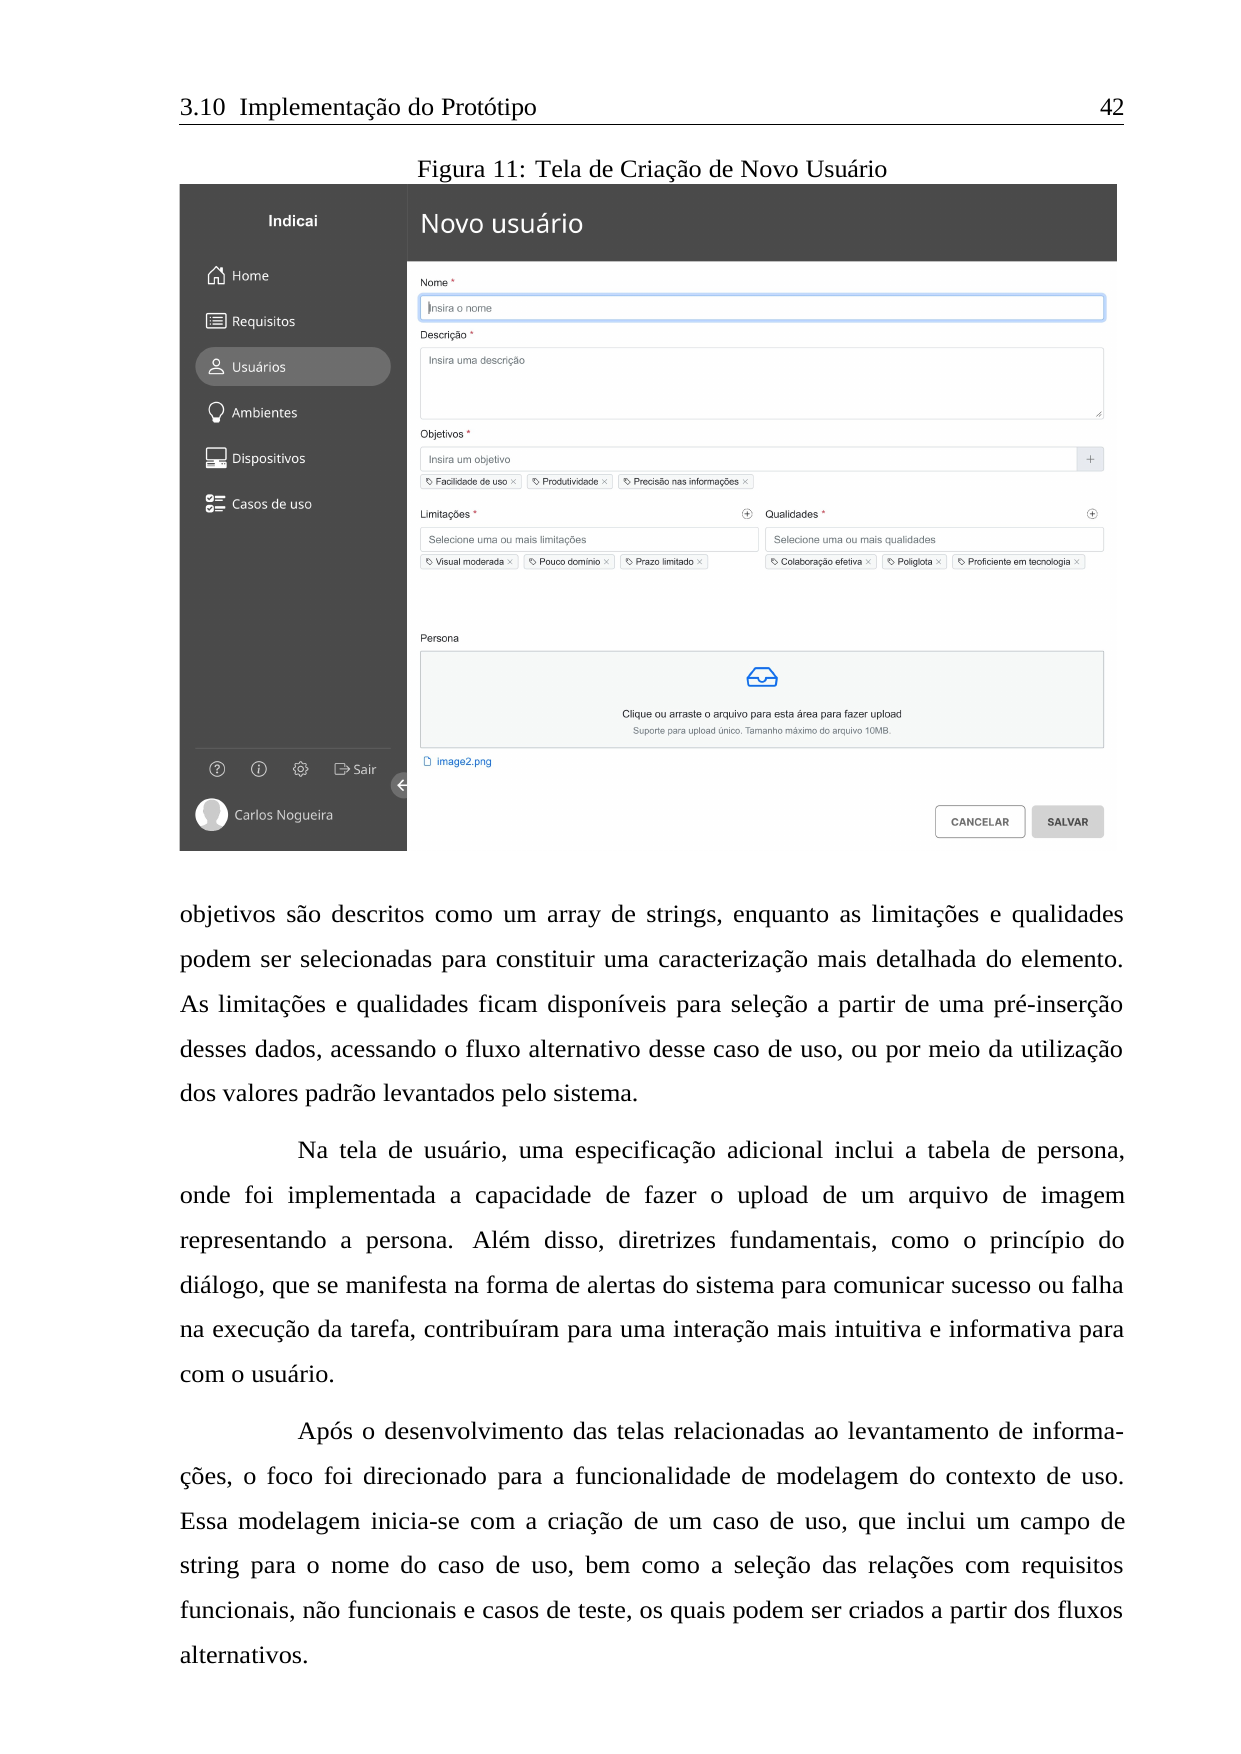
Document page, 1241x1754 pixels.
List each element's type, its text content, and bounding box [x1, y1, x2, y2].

text Figura 11: Tela de Criação de Novo Usuário [195, 154, 1109, 183]
text Na tela de usuário, uma especificação adicional inclui a tabela de persona, onde foi implementada a capacidade de fazer o upload de um arquivo de imagem representando a persona. Além disso, diretrizes fundamentais, como o princípio do diálogo, que se manifesta na forma de alertas do sistema para comunicar sucesso ou falha na execução da tarefa, contribuíram para uma interação mais intuitiva e informativa para com o usuário. [179, 1135, 1125, 1388]
text objetivos são descritos como um array de strings, enquanto as limitações e qualidades podem ser selecionadas para constituir uma caracterização mais detalhada do elemento. As limitações e qualidades ficam disponíveis para seleção a partir de uma pré-inserção desses dados, acessando o fluxo alternativo desse caso de uso, ou por meio da utilização dos valores padrão levantados pelo sistema. [179, 899, 1125, 1107]
text Após o desenvolvimento das telas relacionadas ao levantamento de informa- ções, o foco foi direcionado para a funcionalidade de modelagem do contexto de uso. Essa modelagem inicia-se com a criação de um caso de uso, que inclui um campo de string para o nome do caso de uso, bem como a seleção das relações com requisitos funcionais, não funcionais e casos de teste, os quais podem ser criados a partir dos fluxos alternativos. [179, 1416, 1125, 1669]
picture [179, 184, 1117, 851]
